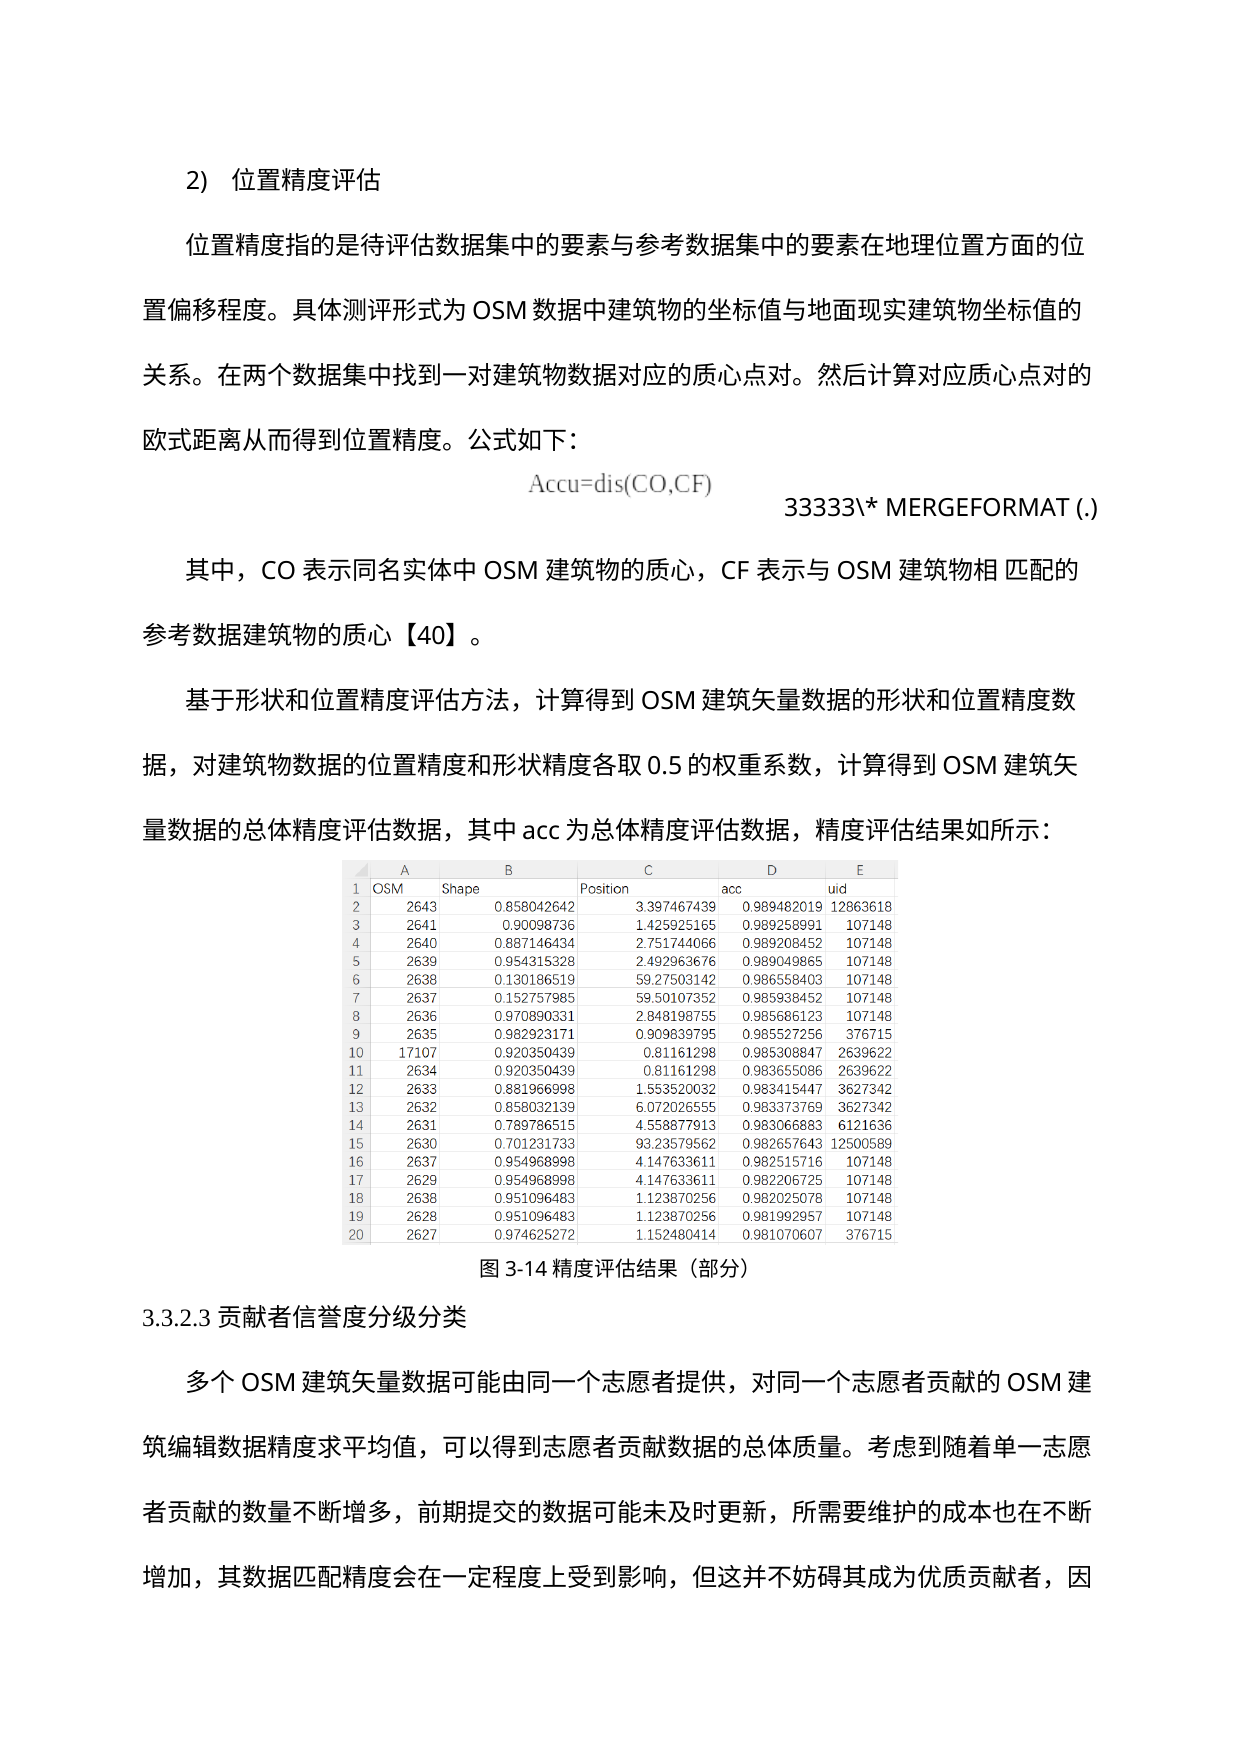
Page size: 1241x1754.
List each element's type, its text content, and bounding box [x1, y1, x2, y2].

text 其中，CO 表示同名实体中 OSM 建筑物的质心，CF 表示与 OSM 建筑物相 匹配的参考数据建筑物的质心【40】。 [142, 536, 1098, 666]
text 位置精度指的是待评估数据集中的要素与参考数据集中的要素在地理位置方面的位置偏移程度。具体测评形式为OSM数据中建筑物的坐标值与地面现实建筑物坐标值的关系。在两个数据集中找到一对建筑物数据对应的质心点对。然后计算对应质心点对的欧式距离从而得到位置精度。公式如下： [142, 211, 1098, 471]
text 基于形状和位置精度评估方法，计算得到OSM建筑矢量数据的形状和位置精度数据，对建筑物数据的位置精度和形状精度各取0.5的权重系数，计算得到OSM建筑矢量数据的总体精度评估数据，其中acc为总体精度评估数据，精度评估结果如所示： [142, 666, 1098, 861]
picture [342, 860, 899, 1245]
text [142, 1348, 1098, 1608]
list 贡献者信誉度分级分类 [142, 1283, 1098, 1348]
list 位置精度评估 [186, 146, 1098, 211]
